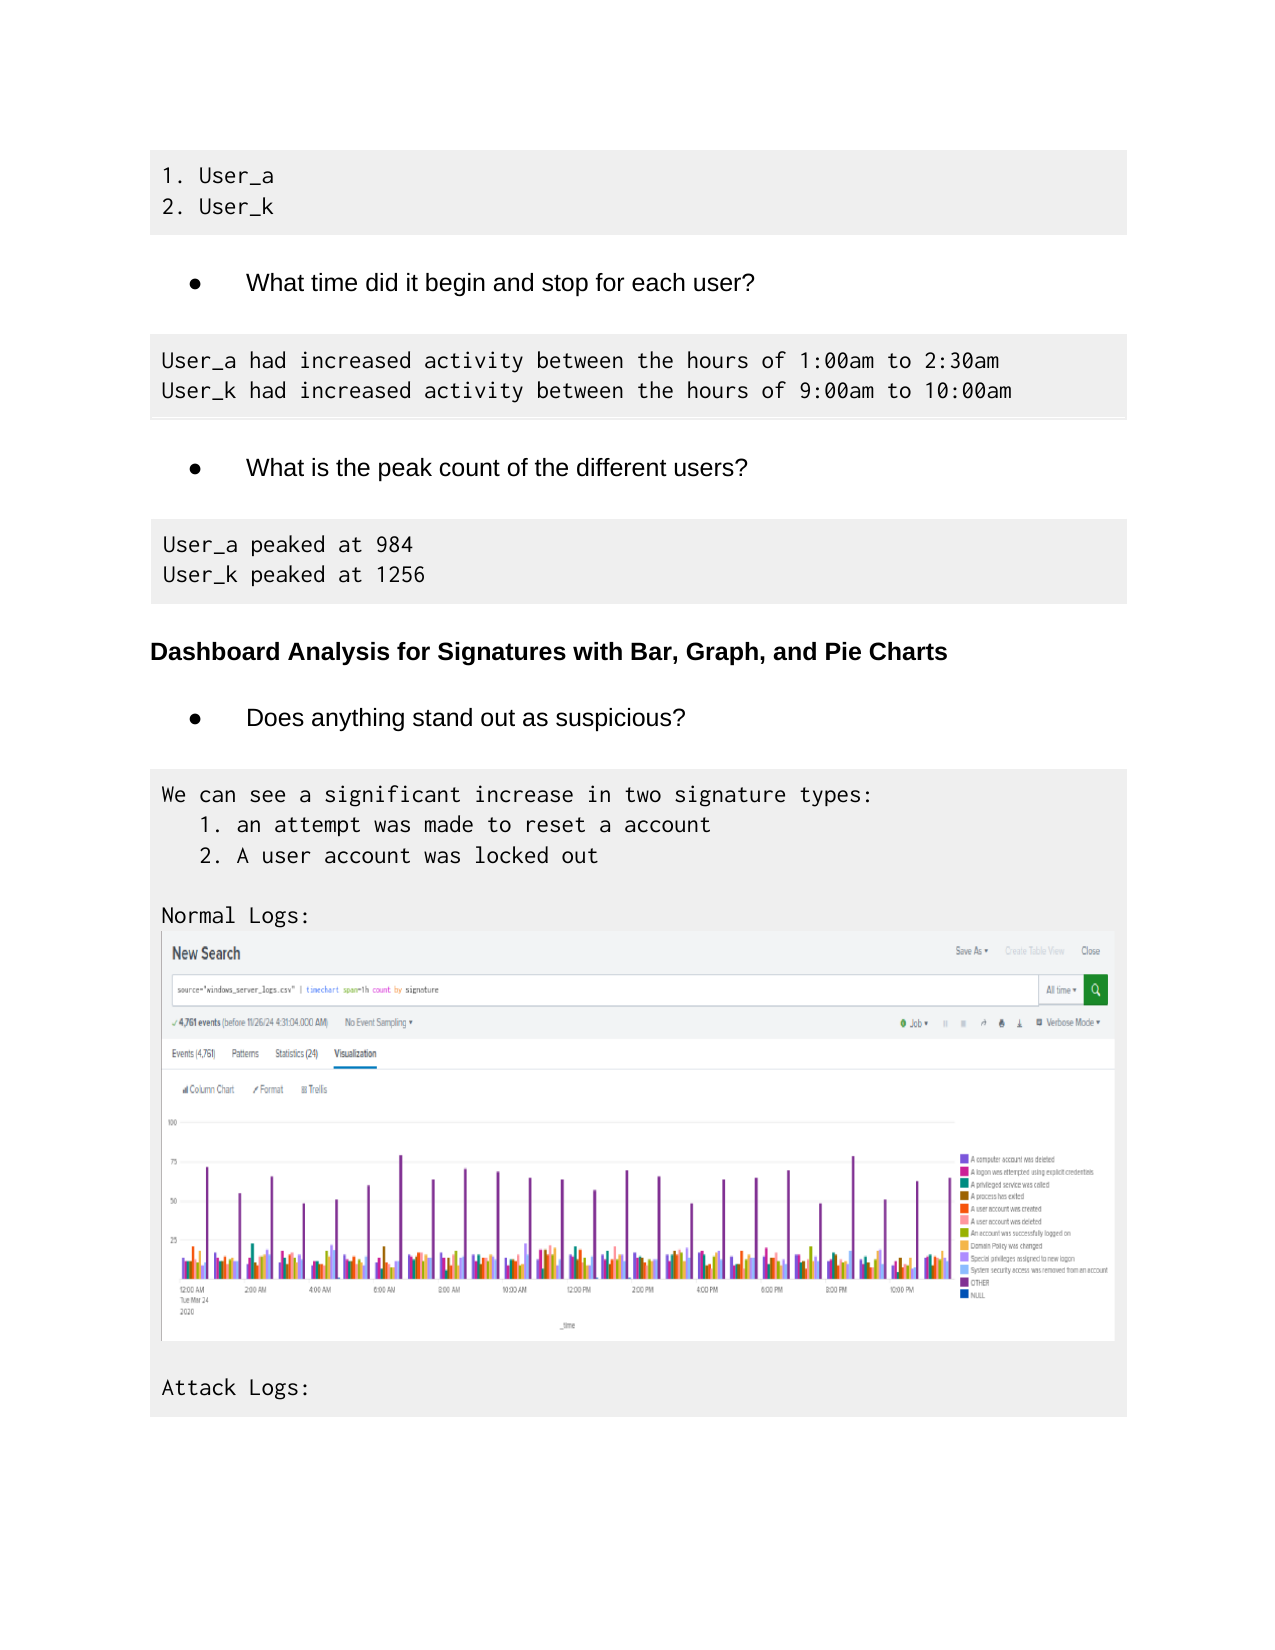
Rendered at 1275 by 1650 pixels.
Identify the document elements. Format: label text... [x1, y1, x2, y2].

list What is the peak count of the different users? [187, 452, 1125, 481]
list What time did it begin and stop for each user? [187, 268, 1125, 297]
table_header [152, 771, 1125, 1415]
table_header User_a peaked at 984 User_k peaked at 1256 [154, 521, 1125, 602]
list Does anything stand out as suspicious? [187, 703, 1125, 732]
text Dashboard Analysis for Signatures with Bar, Graph, and Pie Charts [150, 637, 1125, 666]
table_header User_a had increased activity between the hours of 1:00am to 2:30am User_k had increased activity between the hours of 9:00am to 10:00am [152, 336, 1125, 417]
picture [161, 931, 1115, 1341]
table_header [152, 152, 1125, 233]
